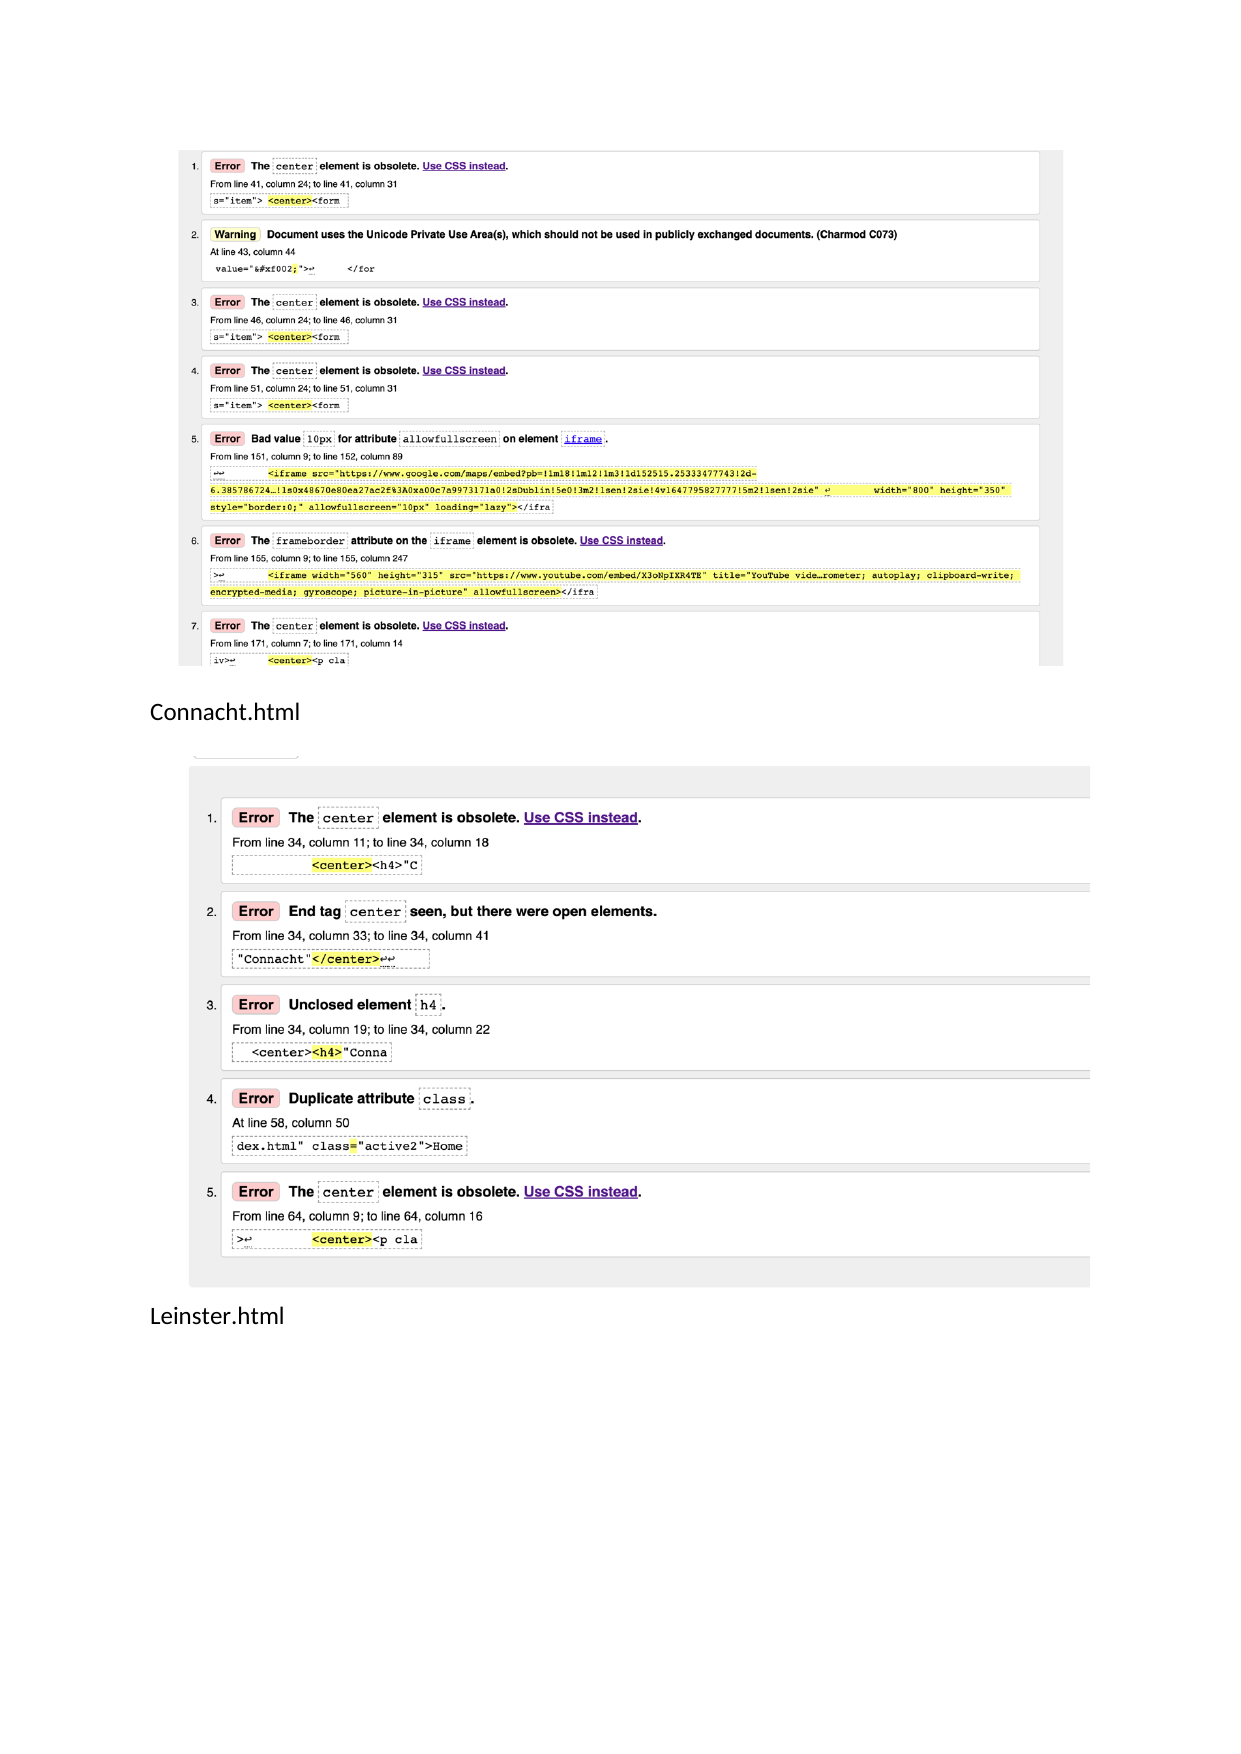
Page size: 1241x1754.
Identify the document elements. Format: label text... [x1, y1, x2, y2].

picture [150, 150, 1091, 666]
text Leinster.html [150, 1300, 1090, 1330]
text Connacht.html [150, 696, 1090, 726]
picture [150, 756, 1091, 1300]
